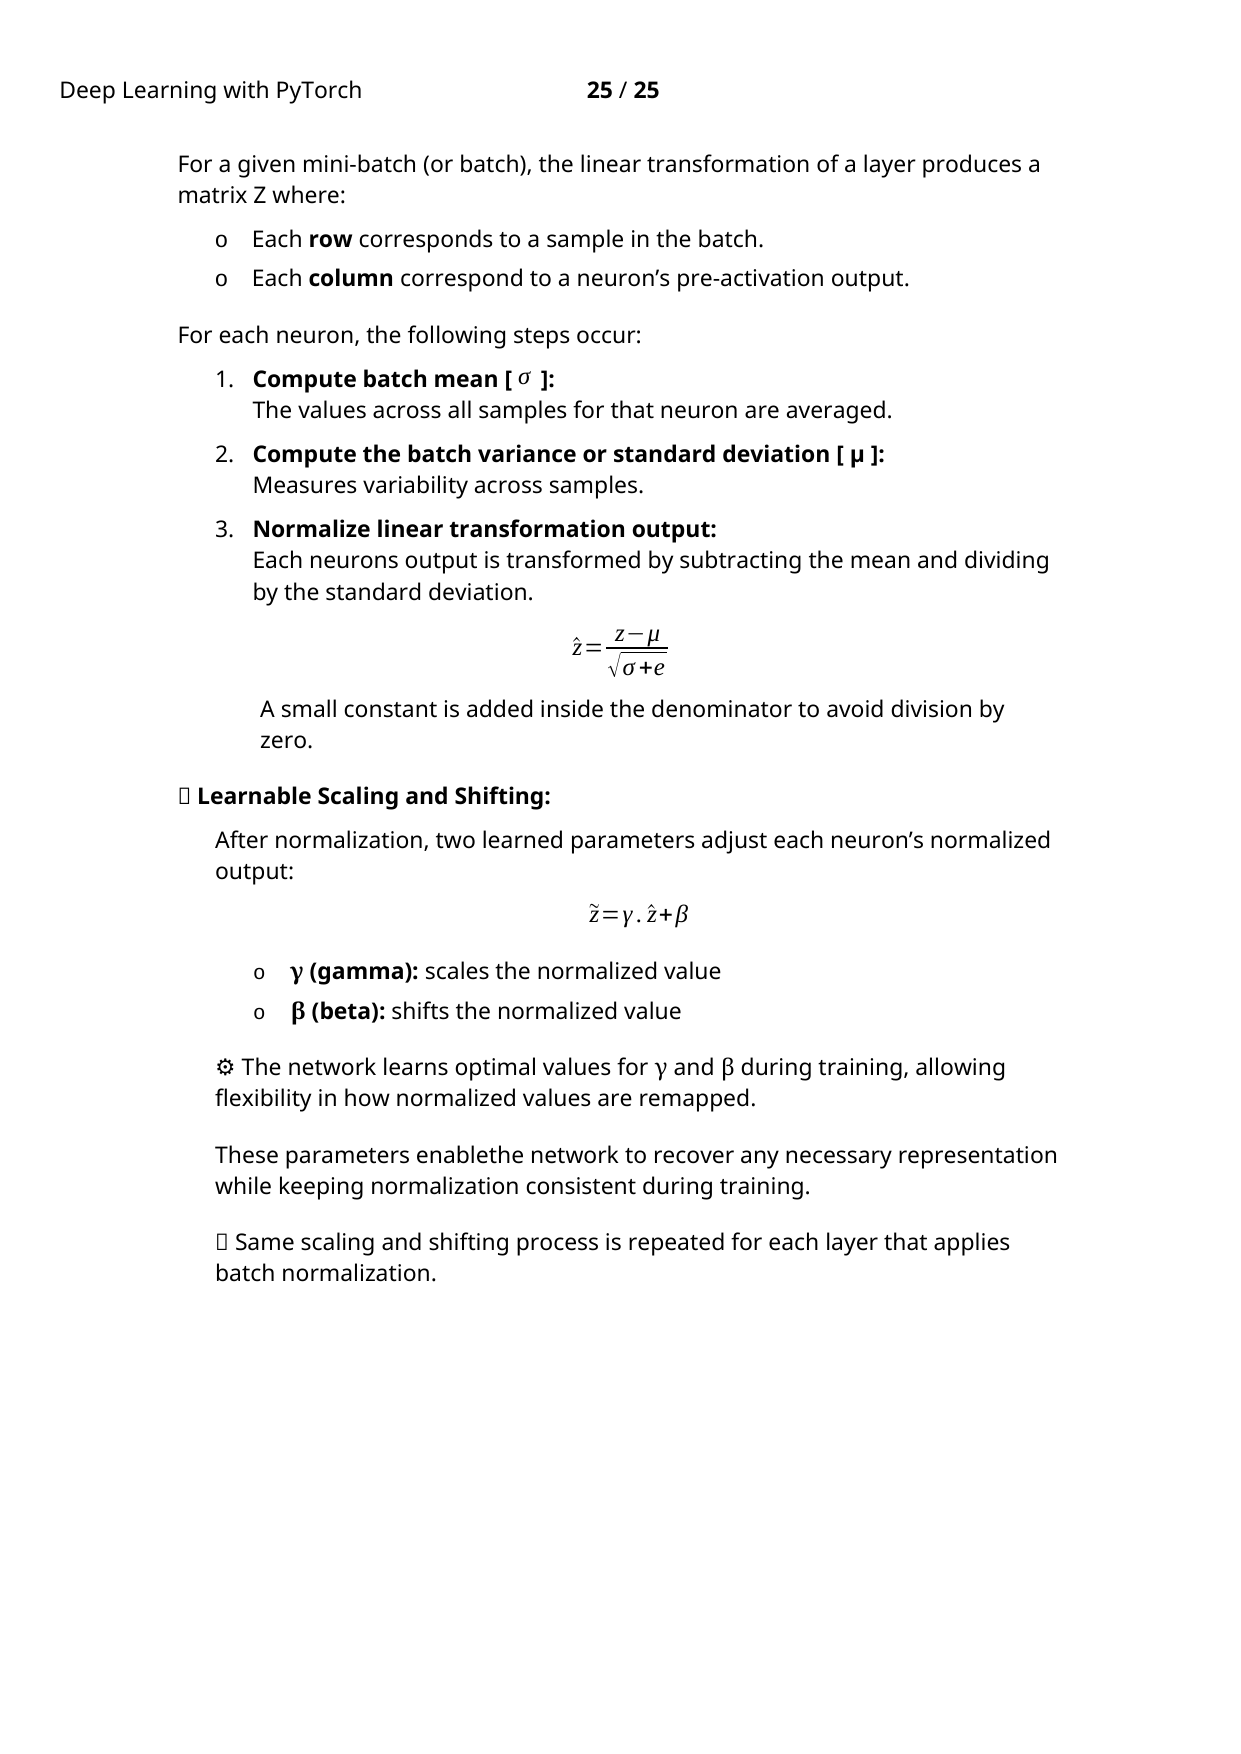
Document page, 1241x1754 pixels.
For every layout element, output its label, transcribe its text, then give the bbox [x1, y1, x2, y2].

text These parameters enablethe network to recover any necessary representation while keeping normalization consistent during training. [215, 1139, 1063, 1201]
list β (beta): shifts the normalized value [253, 995, 1063, 1026]
list Normalize linear transformation output: Each neurons output is transformed by subtracting the mean and dividing by the standard deviation. [215, 513, 1063, 607]
text For each neuron, the following steps occur: [177, 319, 1063, 350]
list Each column correspond to a neuron’s pre-activation output. [214, 262, 1063, 294]
text 🔸 Learnable Scaling and Shifting: [177, 780, 1063, 812]
text 🔗 Same scaling and shifting process is repeated for each layer that applies batch normalization. [215, 1226, 1063, 1289]
text A small constant is added inside the denominator to avoid division by zero. [260, 693, 1063, 755]
text After normalization, two learned parameters adjust each neuron’s normalized output: [215, 824, 1063, 887]
list γ (gamma): scales the normalized value [253, 955, 1063, 987]
list Each row corresponds to a sample in the batch. [214, 223, 1063, 254]
text For a given mini-batch (or batch), the linear transformation of a layer produces a matrix Z where: [177, 148, 1063, 210]
list Compute batch mean [ ]: The values across all samples for that neuron are averaged. [215, 362, 1063, 426]
list Compute the batch variance or standard deviation [ µ ]: Measures variability across samples. [215, 438, 1063, 501]
text ⚙️ The network learns optimal values for γ and β during training, allowing flexibility in how normalized values are remapped. [215, 1051, 1063, 1114]
